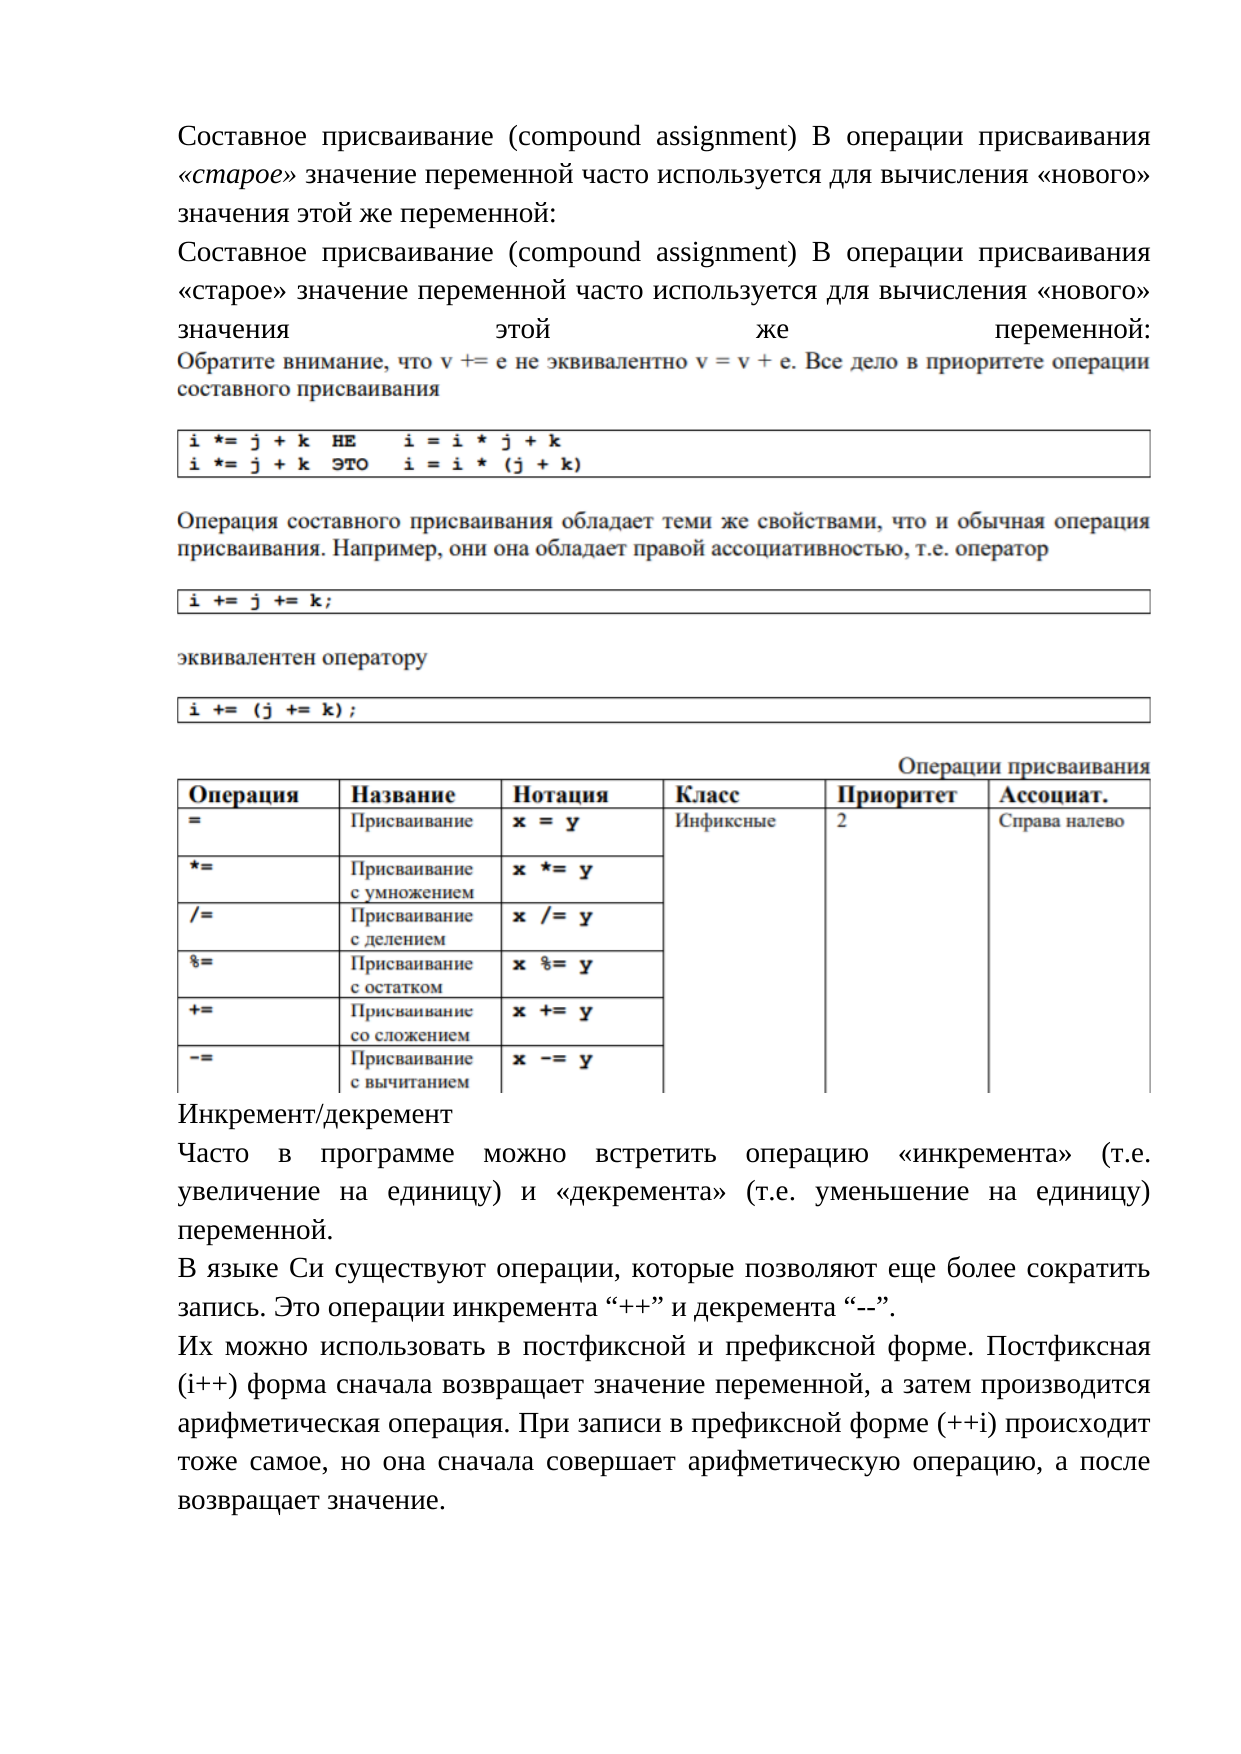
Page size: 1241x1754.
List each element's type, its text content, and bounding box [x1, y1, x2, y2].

text Инкремент/декремент [177, 1096, 1152, 1130]
text Их можно использовать в постфиксной и префиксной форме. Постфиксная (i++) форма сначала возвращает значение переменной, а затем производится арифметическая операция. При записи в префиксной форме (++i) происходит тоже самое, но она сначала совершает арифметическую операцию, а после возвращает значение. [177, 1328, 1152, 1515]
picture [177, 348, 1151, 1093]
text В языке Си существуют операции, которые позволяют еще более сократить запись. Это операции инкремента “++” и декремента “--”. [177, 1251, 1152, 1323]
text Часто в программе можно встретить операцию «инкремента» (т.е. увеличение на единицу) и «декремента» (т.е. уменьшение на единицу) переменной. [177, 1135, 1152, 1246]
text Составное присваивание (compound assignment) В операции присваивания «старое» значение переменной часто используется для вычисления «нового» значения этой же переменной: [177, 118, 1152, 229]
